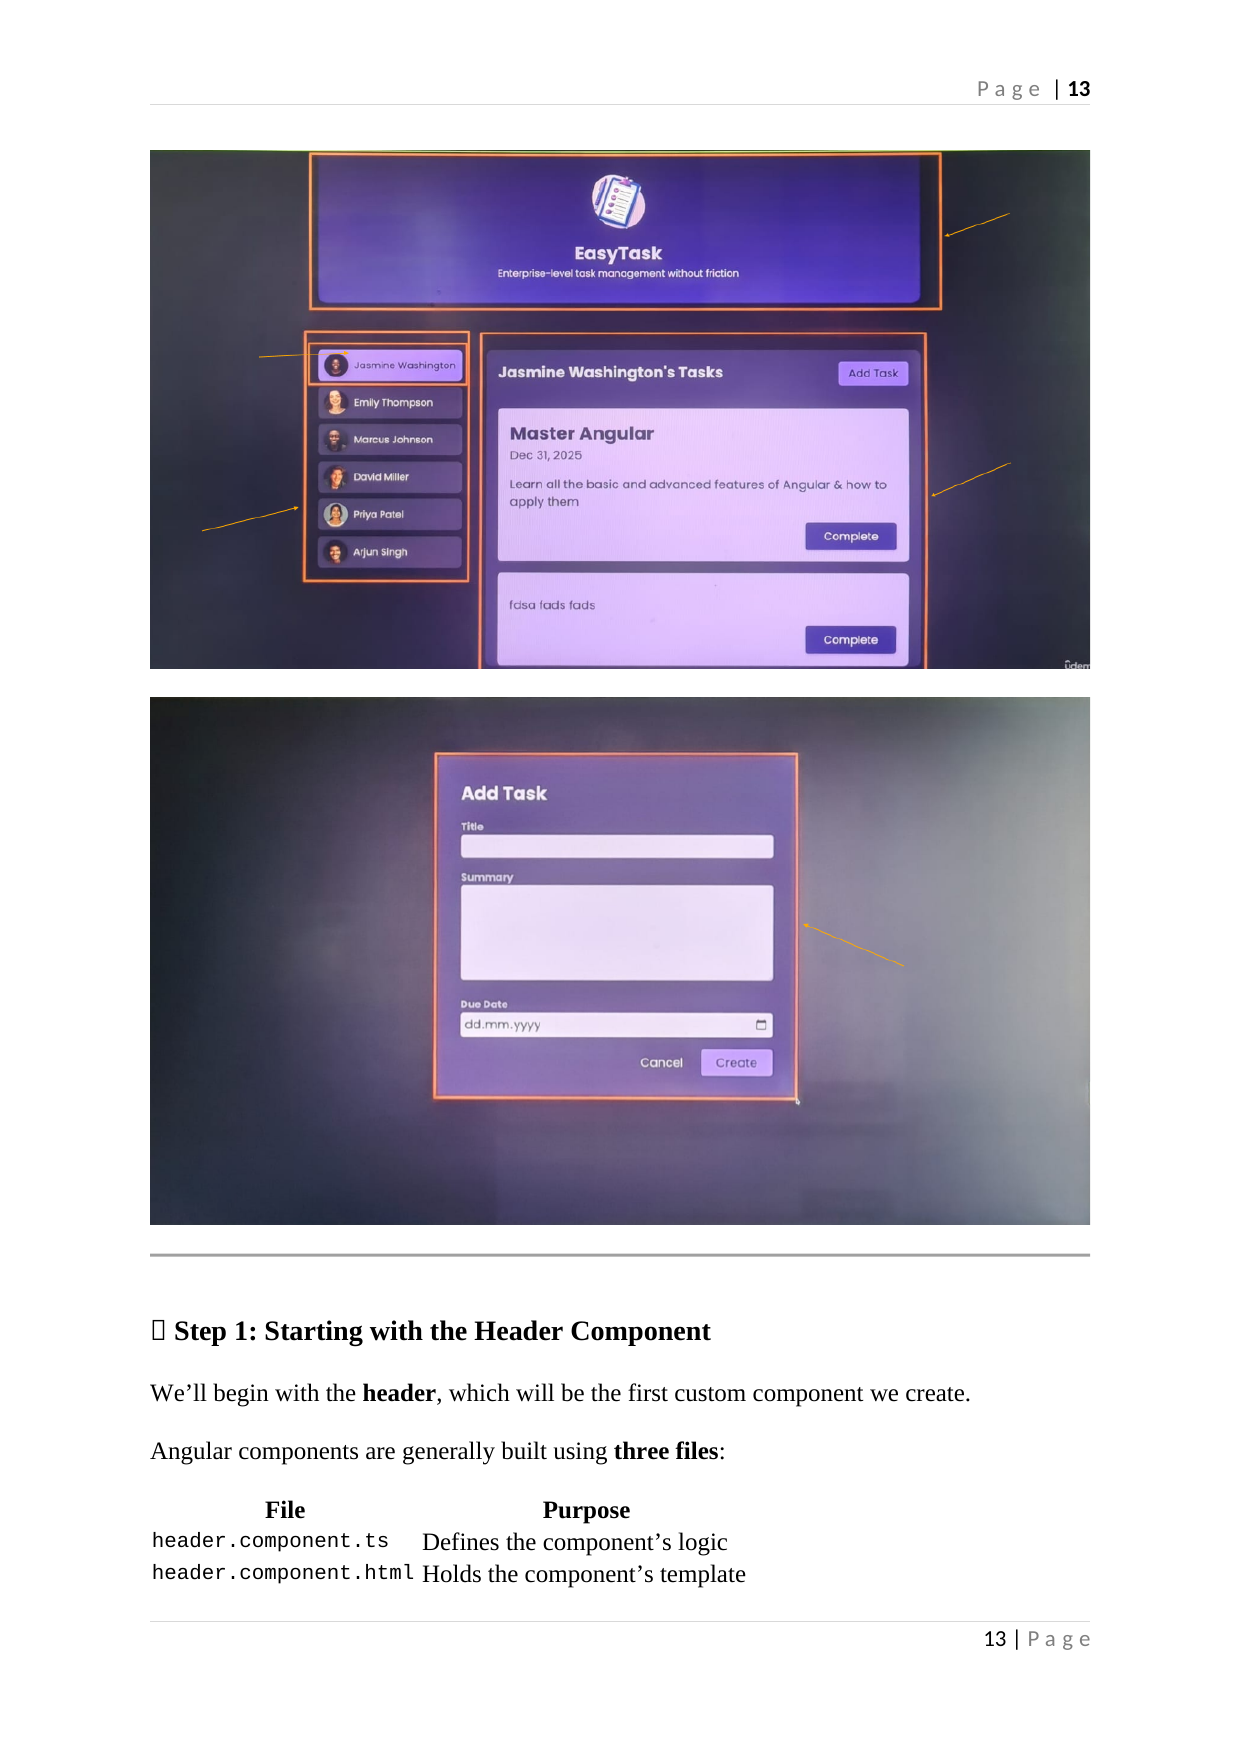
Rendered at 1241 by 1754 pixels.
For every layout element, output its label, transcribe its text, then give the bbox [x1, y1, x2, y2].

table_cell Holds the component’s template [420, 1558, 752, 1590]
picture [150, 697, 1091, 1225]
table_cell header.component.ts [150, 1526, 420, 1558]
table_header Purpose [420, 1494, 752, 1526]
text Angular components are generally built using three files: [150, 1436, 1090, 1465]
text We’ll begin with the header, which will be the first custom component we create. [150, 1378, 1090, 1407]
table_cell header.component.html [150, 1558, 420, 1590]
text 🎯 Step 1: Starting with the Header Component [150, 1311, 1090, 1349]
table_header File [150, 1494, 420, 1526]
picture [150, 150, 1091, 669]
table_cell Defines the component’s logic [420, 1526, 752, 1558]
